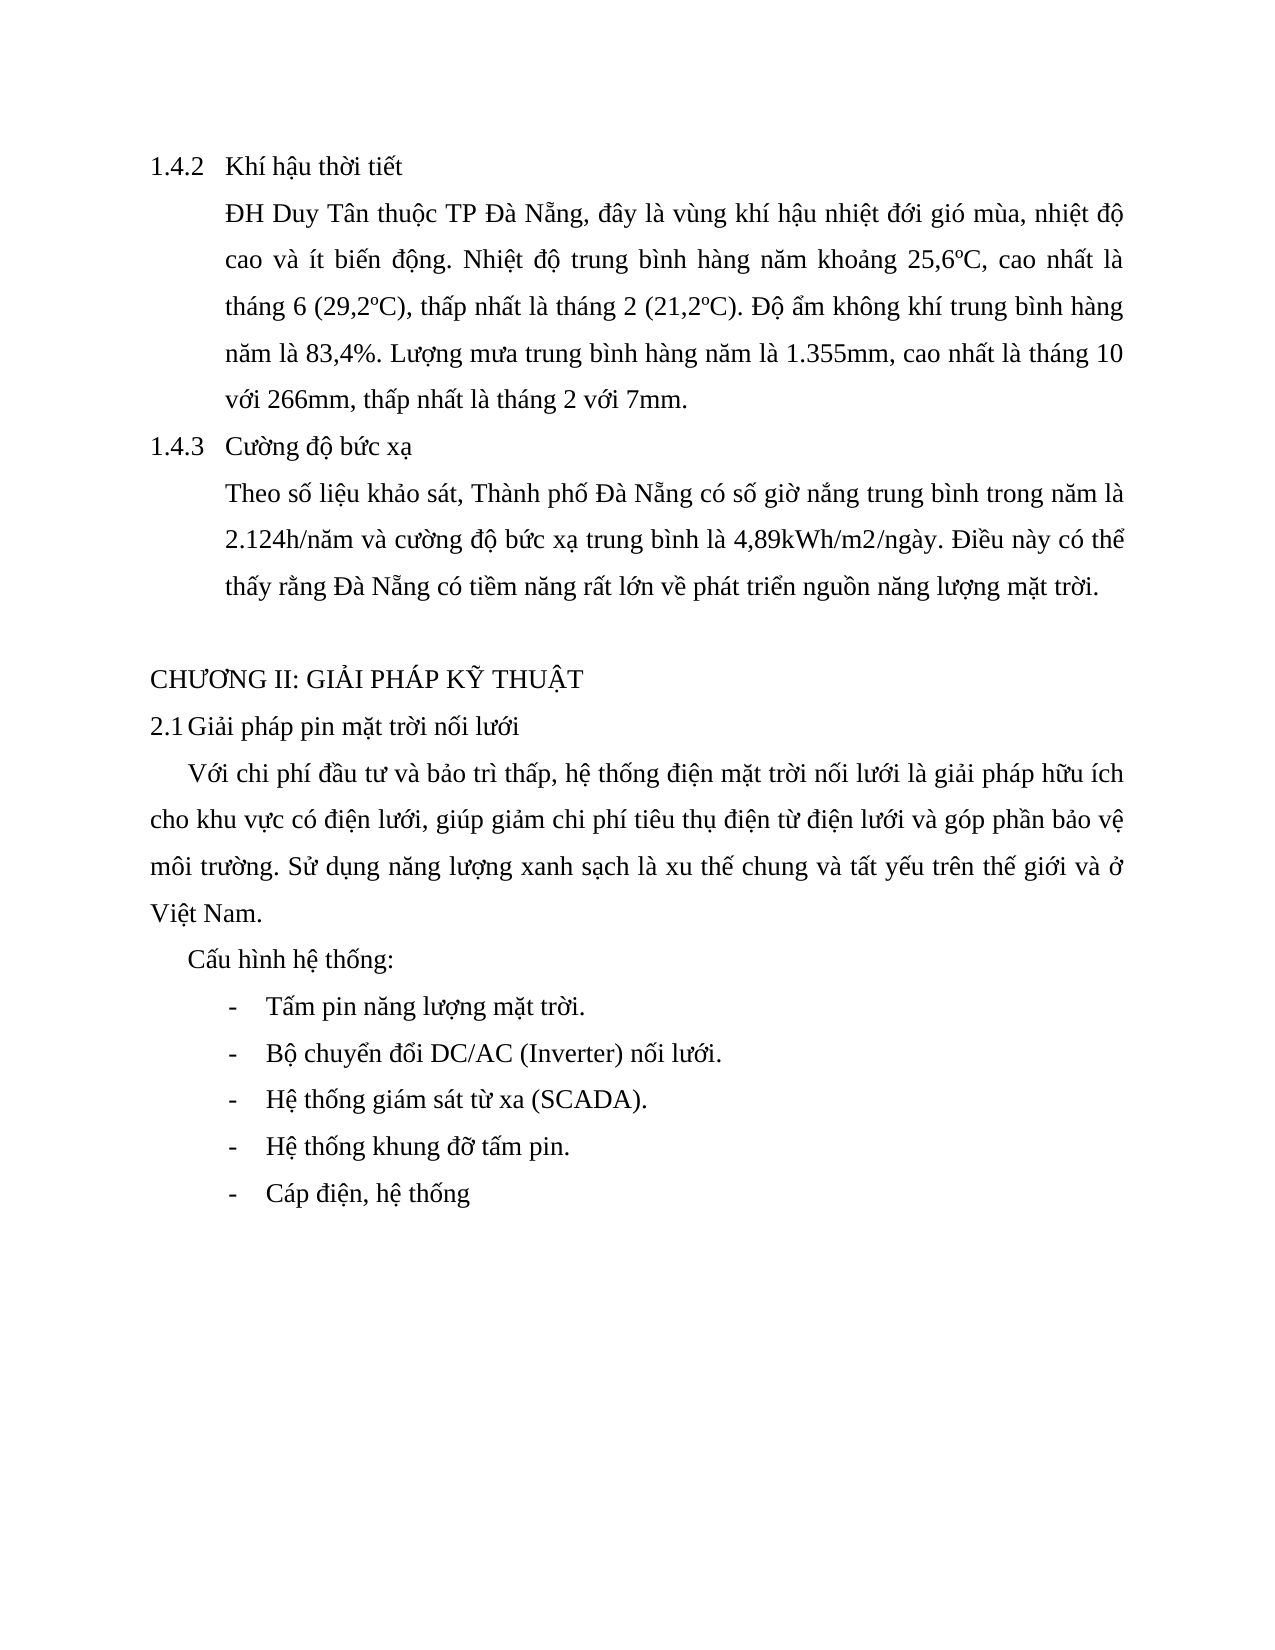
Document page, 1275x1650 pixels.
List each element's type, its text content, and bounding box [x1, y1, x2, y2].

list Hệ thống khung đỡ tấm pin. [228, 1130, 1125, 1161]
text Với chi phí đầu tư và bảo trì thấp, hệ thống điện mặt trời nối lưới là giải pháp hữu ích cho khu vực có điện lưới, giúp giảm chi phí tiêu thụ điện từ điện lưới và góp phần bảo vệ môi trường. Sử dụng năng lượng xanh sạch là xu thế chung và tất yếu trên thế giới và ở Việt Nam. [150, 757, 1125, 928]
list Cáp điện, hệ thống [228, 1177, 1125, 1208]
list Tấm pin năng lượng mặt trời. [228, 990, 1125, 1021]
list Hệ thống giám sát từ xa (SCADA). [228, 1083, 1125, 1114]
list ĐH Duy Tân thuộc TP Đà Nẵng, đây là vùng khí hậu nhiệt đới gió mùa, nhiệt độ cao và ít biến động. Nhiệt độ trung bình hàng năm khoảng 25,6ºC, cao nhất là tháng 6 (29,2ºC), thấp nhất là tháng 2 (21,2ºC). Độ ẩm không khí trung bình hàng năm là 83,4%. Lượng mưa trung bình hàng năm là 1.355mm, cao nhất là tháng 10 với 266mm, thấp nhất là tháng 2 với 7mm. [225, 197, 1125, 414]
list Bộ chuyển đổi DC/AC (Inverter) nối lưới. [228, 1037, 1125, 1068]
list Giải pháp pin mặt trời nối lưới [150, 710, 1125, 741]
list Theo số liệu khảo sát, Thành phố Đà Nẵng có số giờ nắng trung bình trong năm là 2.124h/năm và cường độ bức xạ trung bình là 4,89kWh/m2/ngày. Điều này có thể thấy rằng Đà Nẵng có tiềm năng rất lớn về phát triển nguồn năng lượng mặt trời. [225, 477, 1125, 601]
list Cường độ bức xạ [150, 430, 1125, 461]
list Khí hậu thời tiết [150, 150, 1125, 181]
text Cấu hình hệ thống: [150, 943, 1125, 974]
text CHƯƠNG II: GIẢI PHÁP KỸ THUẬT [150, 663, 1125, 694]
